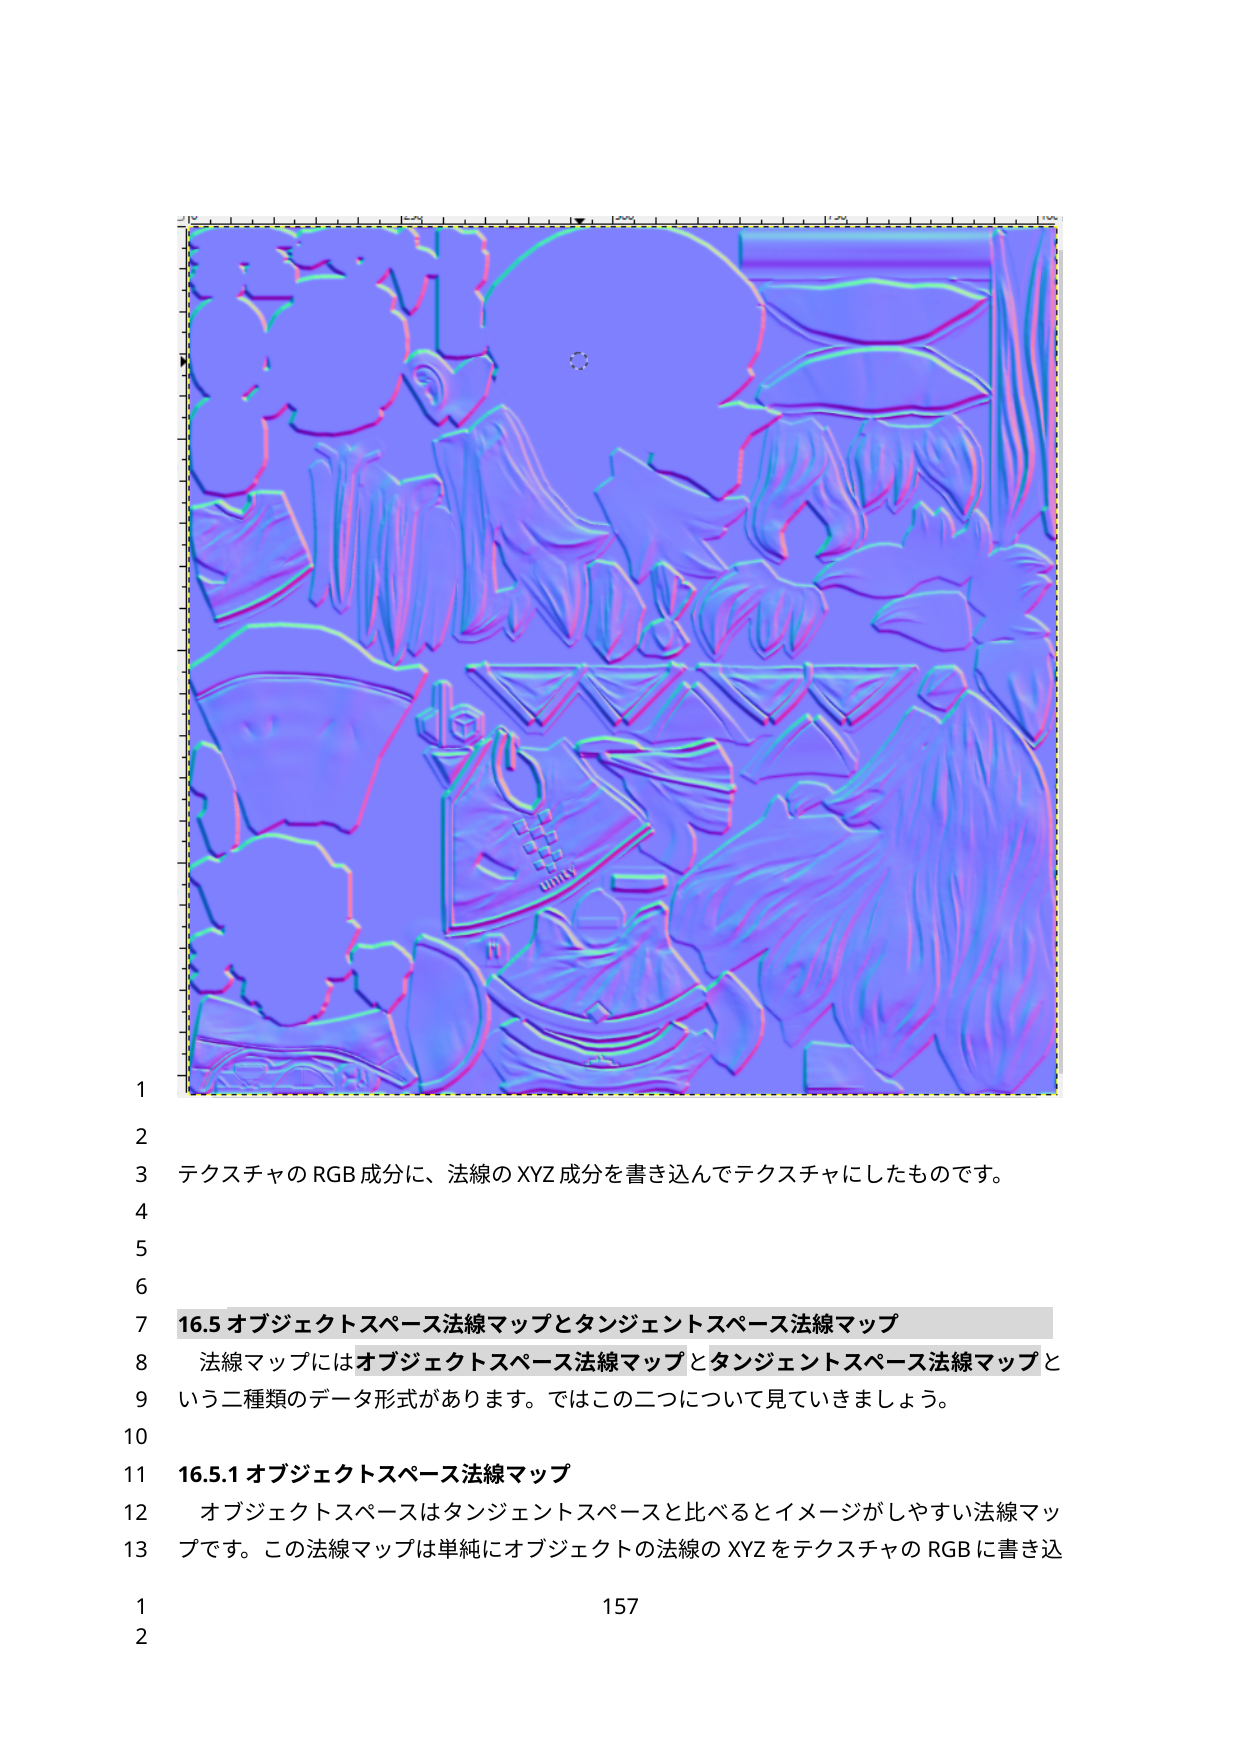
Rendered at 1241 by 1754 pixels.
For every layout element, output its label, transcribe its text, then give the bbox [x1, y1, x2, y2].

picture [177, 216, 1063, 1098]
text 法線マップにはオブジェクトスペース法線マップとタンジェントスペース法線マップという二種類のデータ形式があります。ではこの二つについて見ていきましょう。 [177, 1342, 1063, 1417]
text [177, 1492, 1063, 1567]
text テクスチャのRGB成分に、法線のXYZ成分を書き込んでテクスチャにしたものです。 [177, 1154, 1063, 1192]
text 16.5 オブジェクトスペース法線マップとタンジェントスペース法線マップ [177, 1304, 1063, 1342]
text 16.5.1 オブジェクトスペース法線マップ [177, 1454, 1063, 1492]
